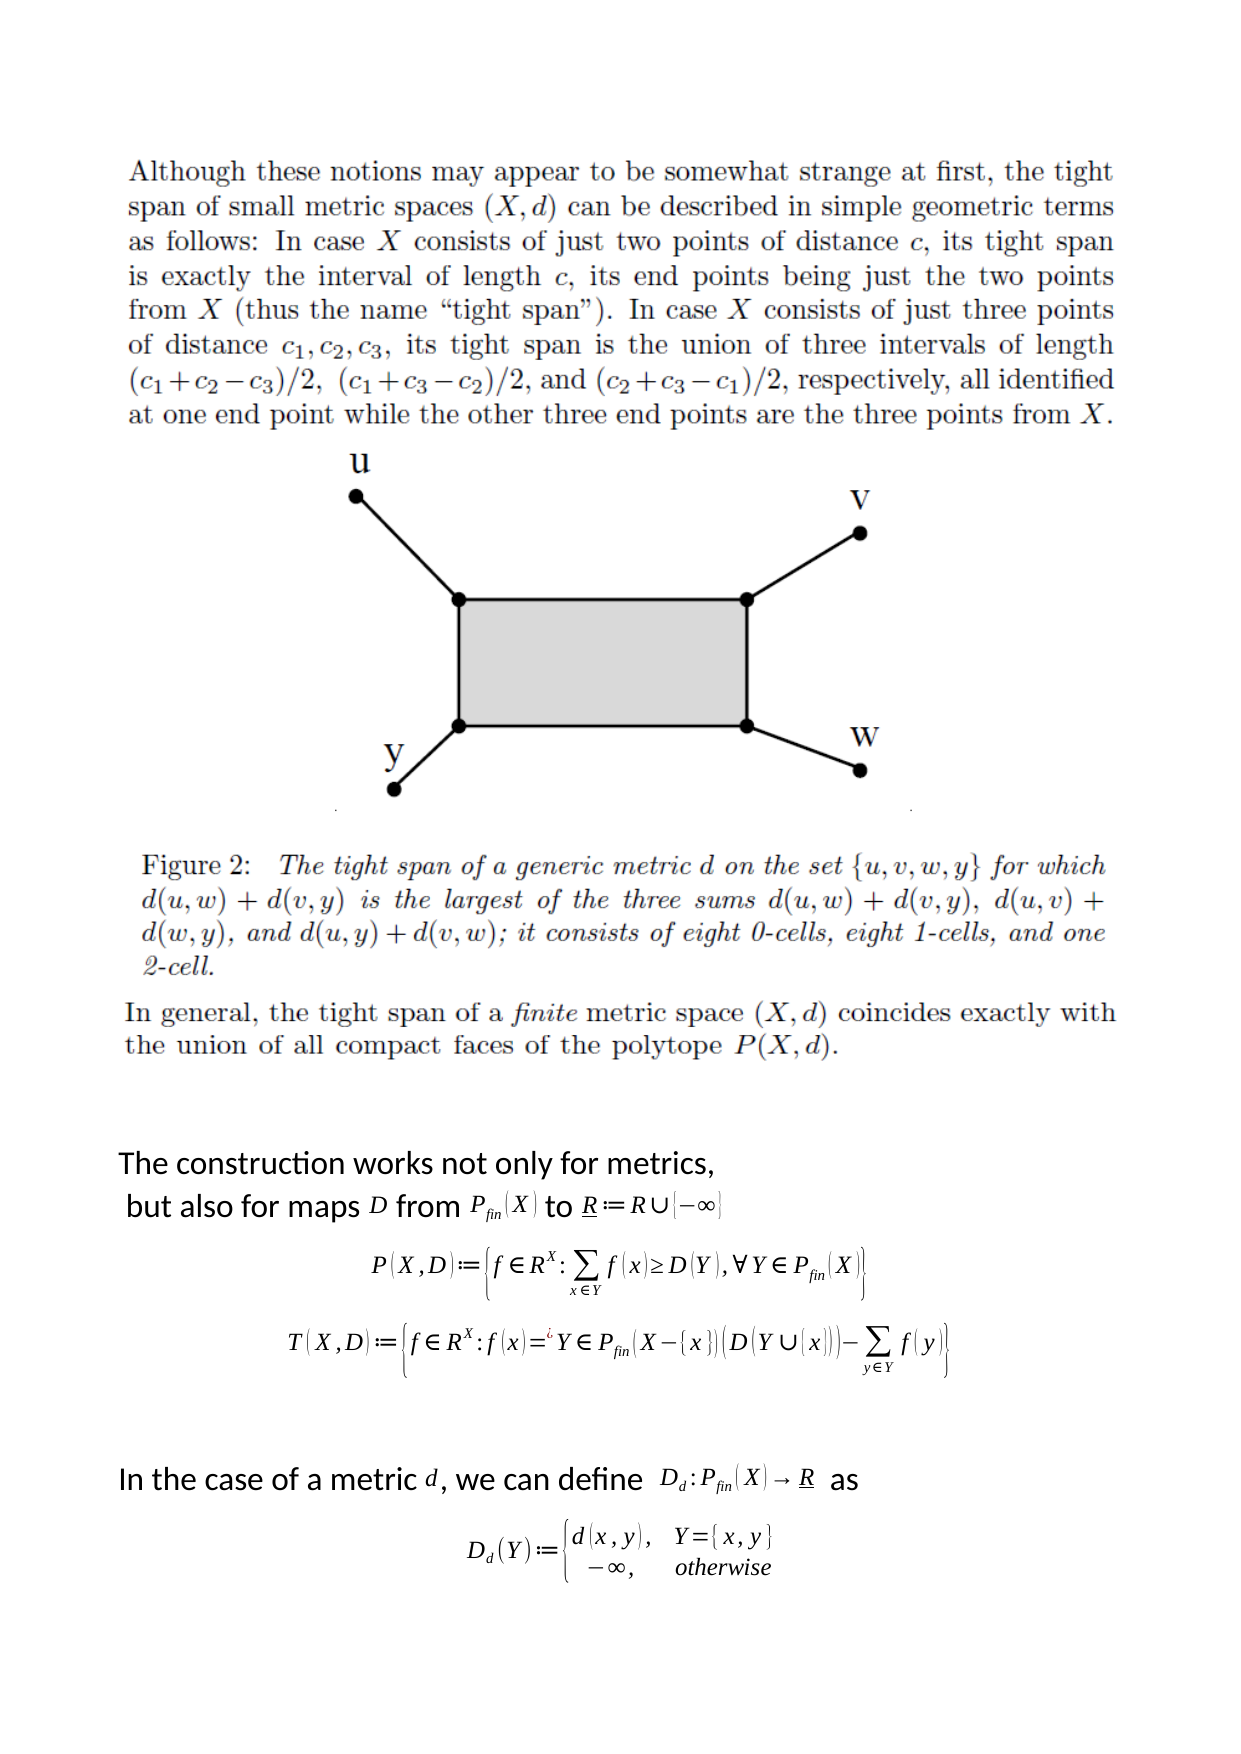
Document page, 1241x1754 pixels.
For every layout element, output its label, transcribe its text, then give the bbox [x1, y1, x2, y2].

picture [118, 998, 1123, 1063]
picture [118, 147, 1123, 431]
text In the case of a metric , we can define as [118, 1458, 1122, 1498]
picture [118, 432, 1123, 997]
text The construction works not only for metrics, but also for maps from to [118, 1142, 1122, 1226]
